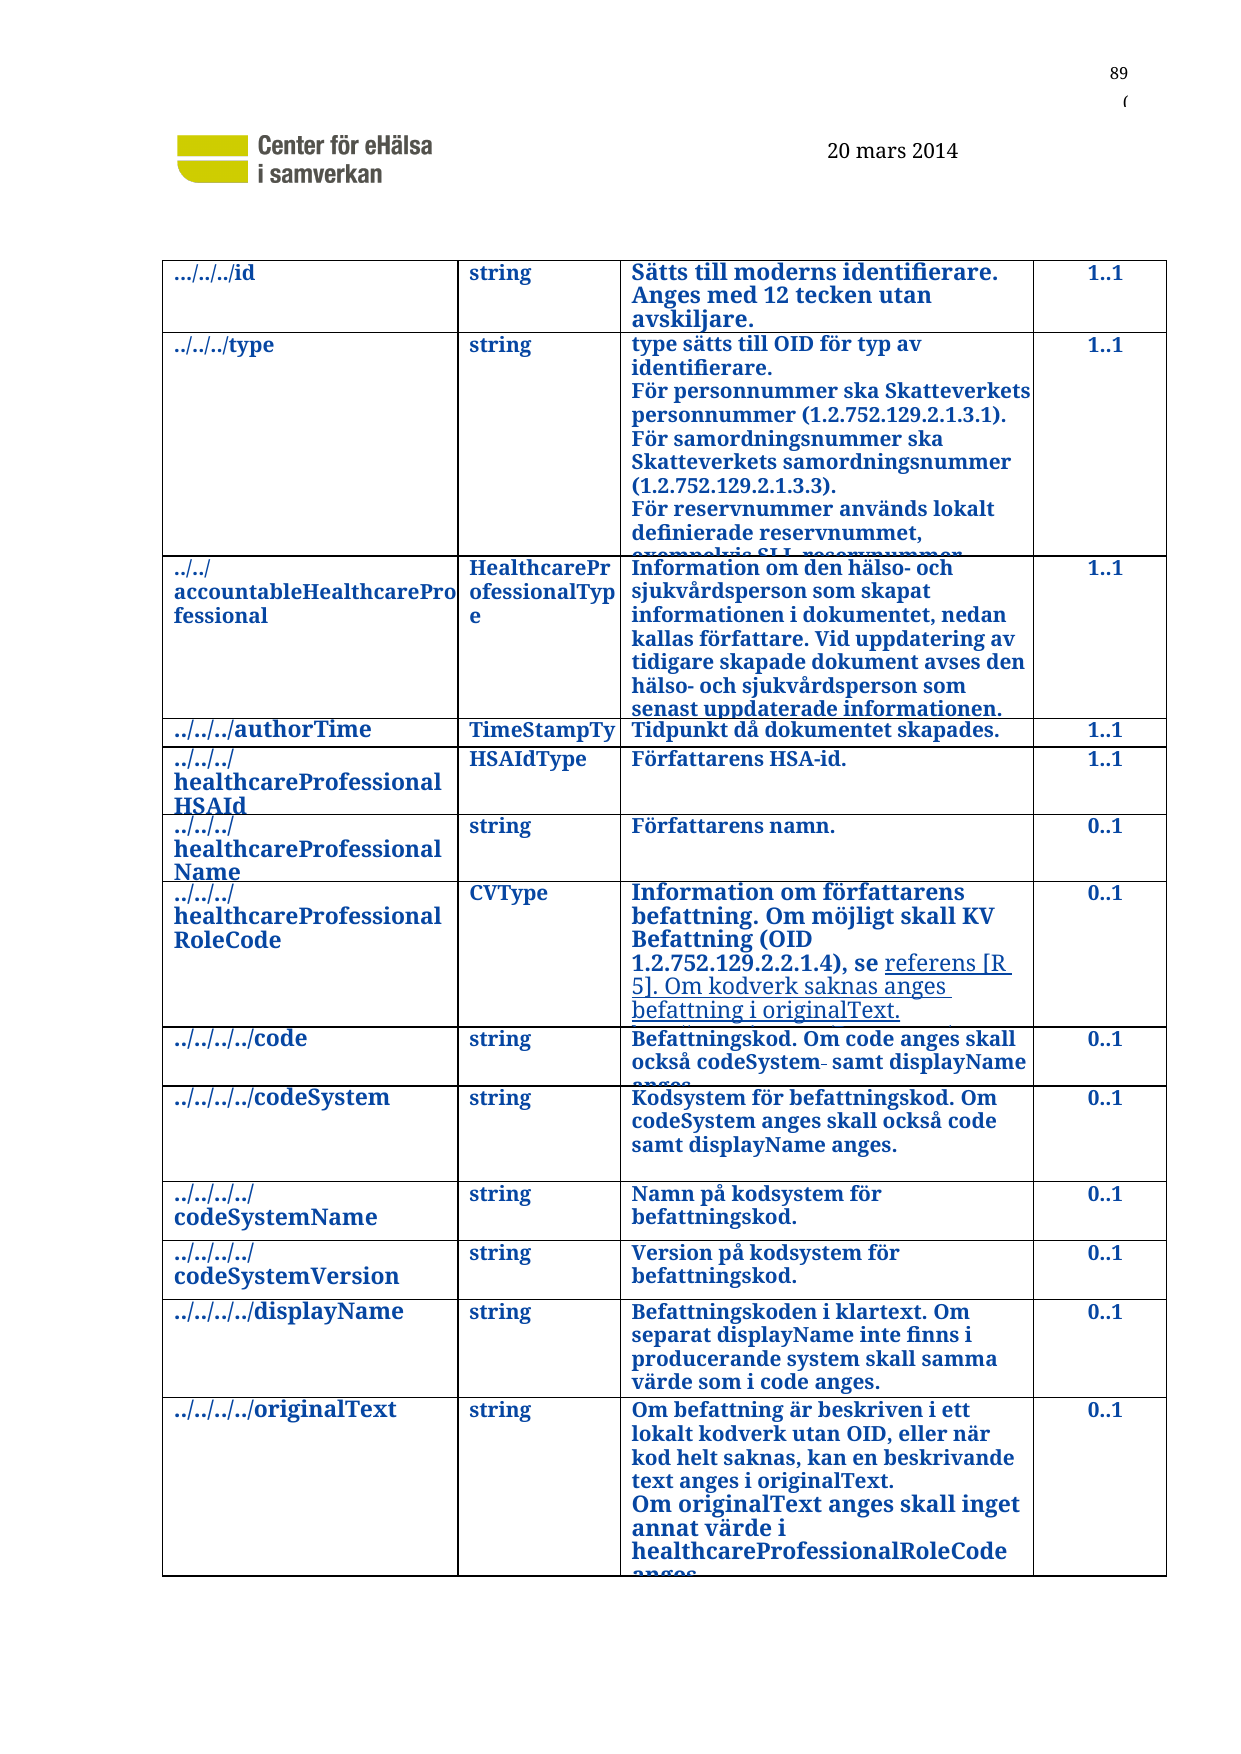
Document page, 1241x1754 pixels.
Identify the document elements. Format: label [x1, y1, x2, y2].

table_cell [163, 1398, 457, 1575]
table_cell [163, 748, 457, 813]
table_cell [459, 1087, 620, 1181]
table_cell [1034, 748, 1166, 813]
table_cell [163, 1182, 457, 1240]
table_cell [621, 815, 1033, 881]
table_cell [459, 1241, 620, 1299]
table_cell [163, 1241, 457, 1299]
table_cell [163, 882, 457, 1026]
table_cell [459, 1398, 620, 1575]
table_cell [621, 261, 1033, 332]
picture [177, 135, 432, 183]
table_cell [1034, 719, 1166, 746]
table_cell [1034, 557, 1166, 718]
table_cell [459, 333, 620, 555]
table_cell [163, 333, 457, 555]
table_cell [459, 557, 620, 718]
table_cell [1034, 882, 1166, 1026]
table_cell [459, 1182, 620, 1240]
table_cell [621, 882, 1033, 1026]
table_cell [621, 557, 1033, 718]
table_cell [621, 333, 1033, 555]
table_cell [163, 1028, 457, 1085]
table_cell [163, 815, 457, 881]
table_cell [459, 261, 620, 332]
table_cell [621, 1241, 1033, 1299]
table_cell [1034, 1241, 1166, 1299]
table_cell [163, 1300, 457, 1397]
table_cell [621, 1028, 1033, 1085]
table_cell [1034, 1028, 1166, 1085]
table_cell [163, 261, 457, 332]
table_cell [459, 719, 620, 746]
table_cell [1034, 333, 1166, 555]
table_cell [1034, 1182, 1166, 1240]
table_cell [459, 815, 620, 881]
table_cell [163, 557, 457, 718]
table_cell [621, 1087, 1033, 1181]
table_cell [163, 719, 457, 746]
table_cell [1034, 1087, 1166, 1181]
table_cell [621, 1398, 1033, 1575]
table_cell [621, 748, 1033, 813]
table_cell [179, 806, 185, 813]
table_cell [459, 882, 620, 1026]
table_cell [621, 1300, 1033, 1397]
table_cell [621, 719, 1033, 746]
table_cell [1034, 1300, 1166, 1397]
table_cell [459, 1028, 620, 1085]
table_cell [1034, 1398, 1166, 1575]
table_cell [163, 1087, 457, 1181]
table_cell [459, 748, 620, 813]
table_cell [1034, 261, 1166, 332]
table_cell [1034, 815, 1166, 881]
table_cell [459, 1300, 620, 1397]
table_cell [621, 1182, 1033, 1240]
